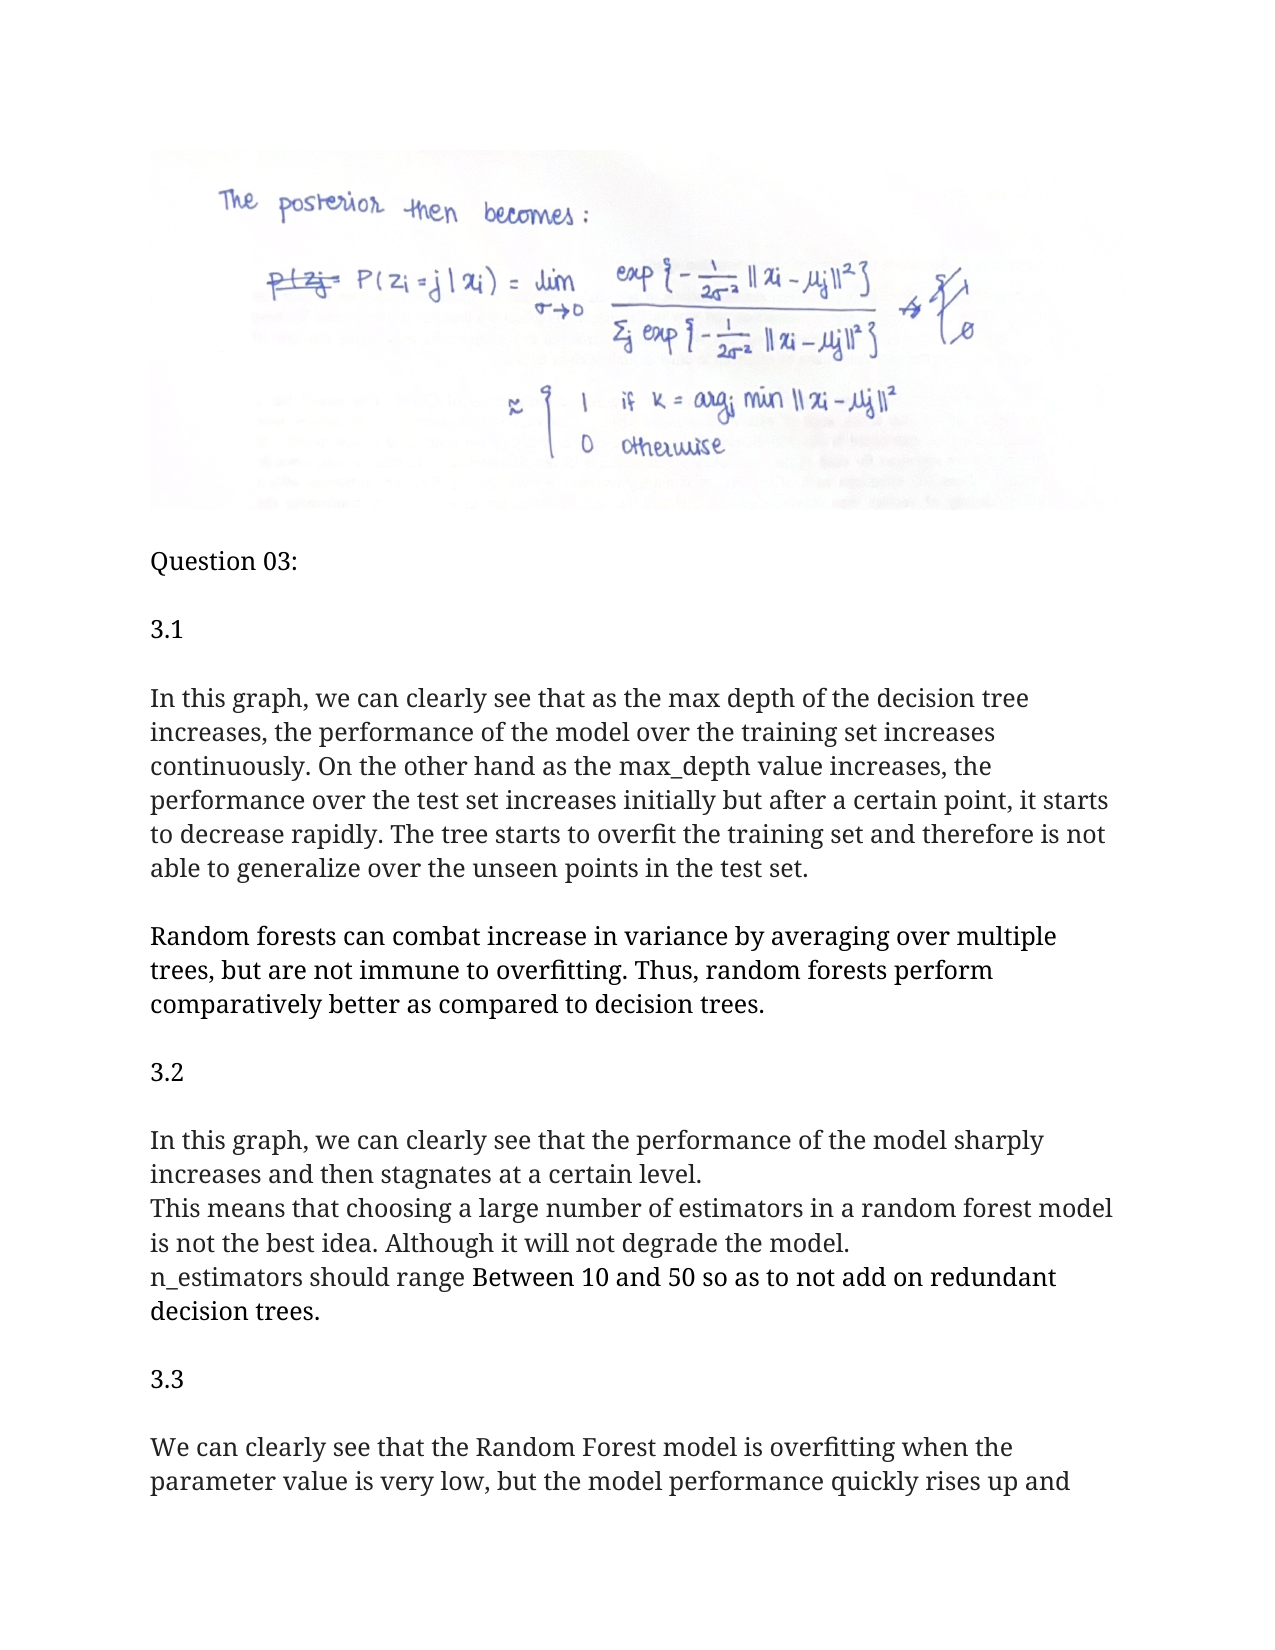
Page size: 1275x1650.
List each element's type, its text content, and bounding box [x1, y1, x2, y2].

text n_estimators should range Between 10 and 50 so as to not add on redundant decision trees. [150, 1259, 1125, 1327]
text Random forests can combat increase in variance by averaging over multiple trees, but are not immune to overfitting. Thus, random forests perform comparatively better as compared to decision trees. [150, 919, 1125, 1021]
text 3.2 [150, 1055, 1125, 1089]
text This means that choosing a large number of estimators in a random forest model is not the best idea. Although it will not degrade the model. [850, 1191, 1125, 1259]
text In this graph, we can clearly see that the performance of the model sharply increases and then stagnates at a certain level. [702, 1123, 1125, 1191]
text 3.3 [150, 1361, 1125, 1396]
text In this graph, we can clearly see that as the max depth of the decision tree increases, the performance of the model over the training set increases continuously. On the other hand as the max_depth value increases, the performance over the test set increases initially but after a certain point, it starts to decrease rapidly. The tree starts to overfit the training set and therefore is not able to generalize over the unseen points in the test set. [150, 680, 1125, 884]
picture [150, 150, 1125, 510]
text 3.1 [150, 612, 1125, 646]
text Question 03: [150, 544, 1125, 578]
